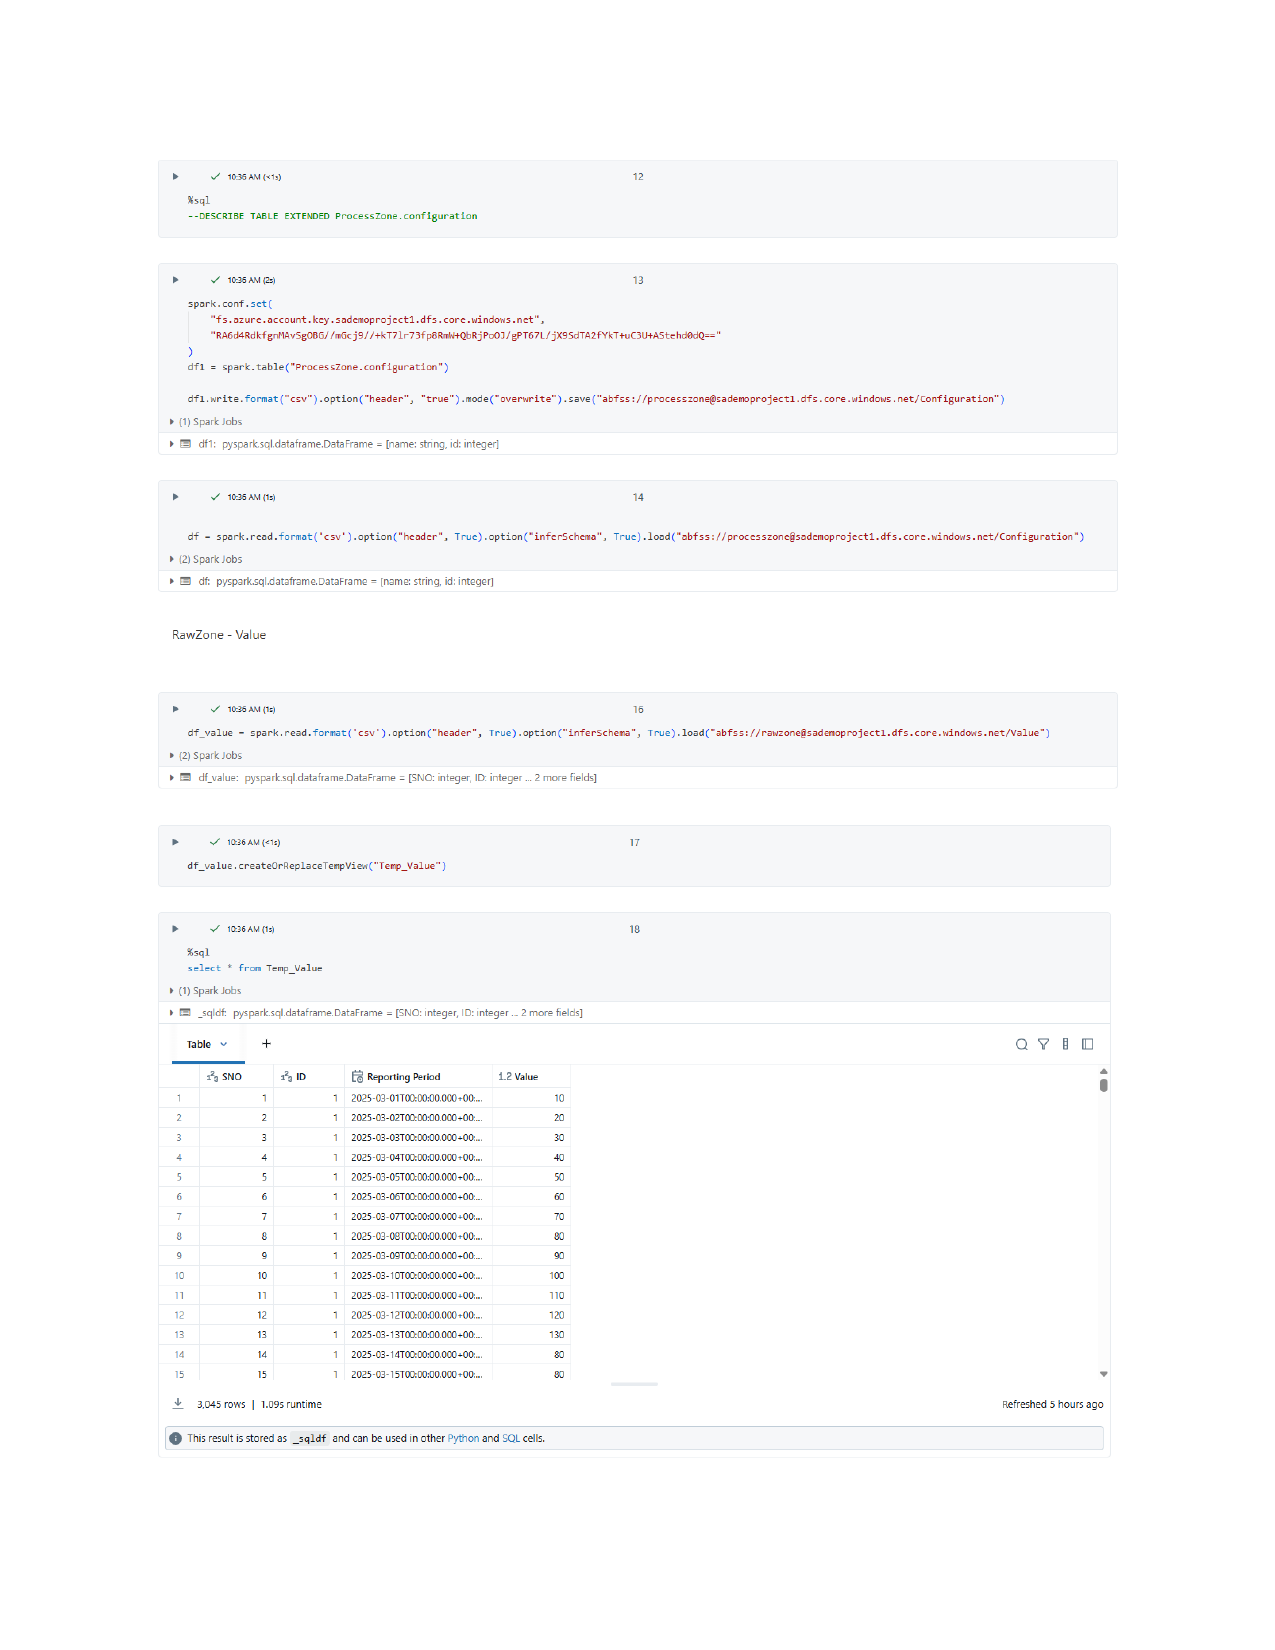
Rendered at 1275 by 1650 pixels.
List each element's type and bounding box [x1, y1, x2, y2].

picture [150, 810, 1125, 1461]
picture [150, 150, 1125, 792]
